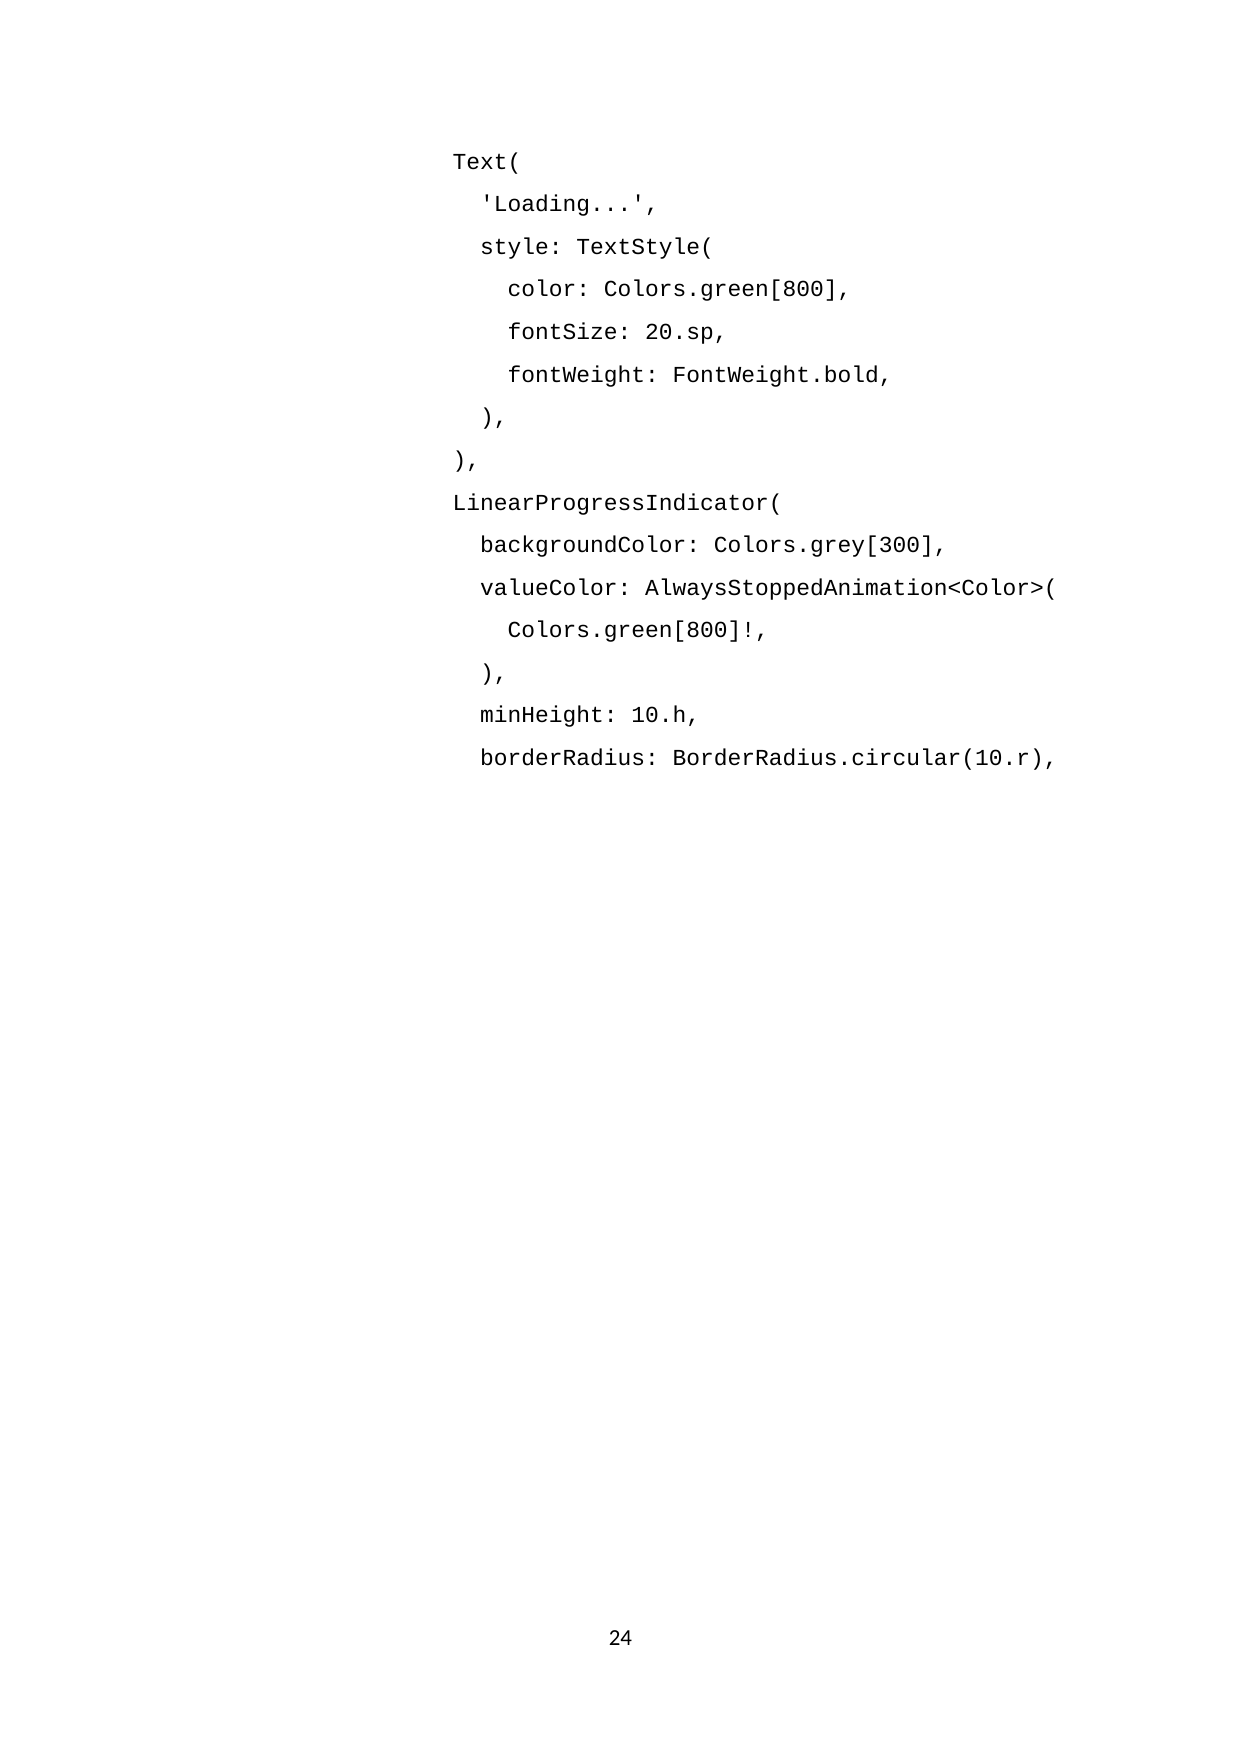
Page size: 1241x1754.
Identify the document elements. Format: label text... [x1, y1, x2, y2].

text 'Loading...', [150, 193, 1090, 218]
text color: Colors.green[800], [150, 278, 1090, 304]
text ), [150, 448, 1090, 474]
text fontWeight: FontWeight.bold, [150, 363, 1090, 389]
text ), [150, 406, 1090, 432]
text backgroundColor: Colors.grey[300], [150, 533, 1090, 559]
text Colors.green[800]!, [150, 619, 1090, 644]
text borderRadius: BorderRadius.circular(10.r), [150, 746, 1090, 772]
text valueColor: AlwaysStoppedAnimation<Color>( [150, 576, 1090, 602]
text LinearProgressIndicator( [150, 491, 1090, 517]
text Text( [150, 150, 1090, 176]
text style: TextStyle( [150, 235, 1090, 261]
text ), [150, 661, 1090, 687]
text minHeight: 10.h, [150, 704, 1090, 730]
text fontSize: 20.sp, [150, 320, 1090, 346]
